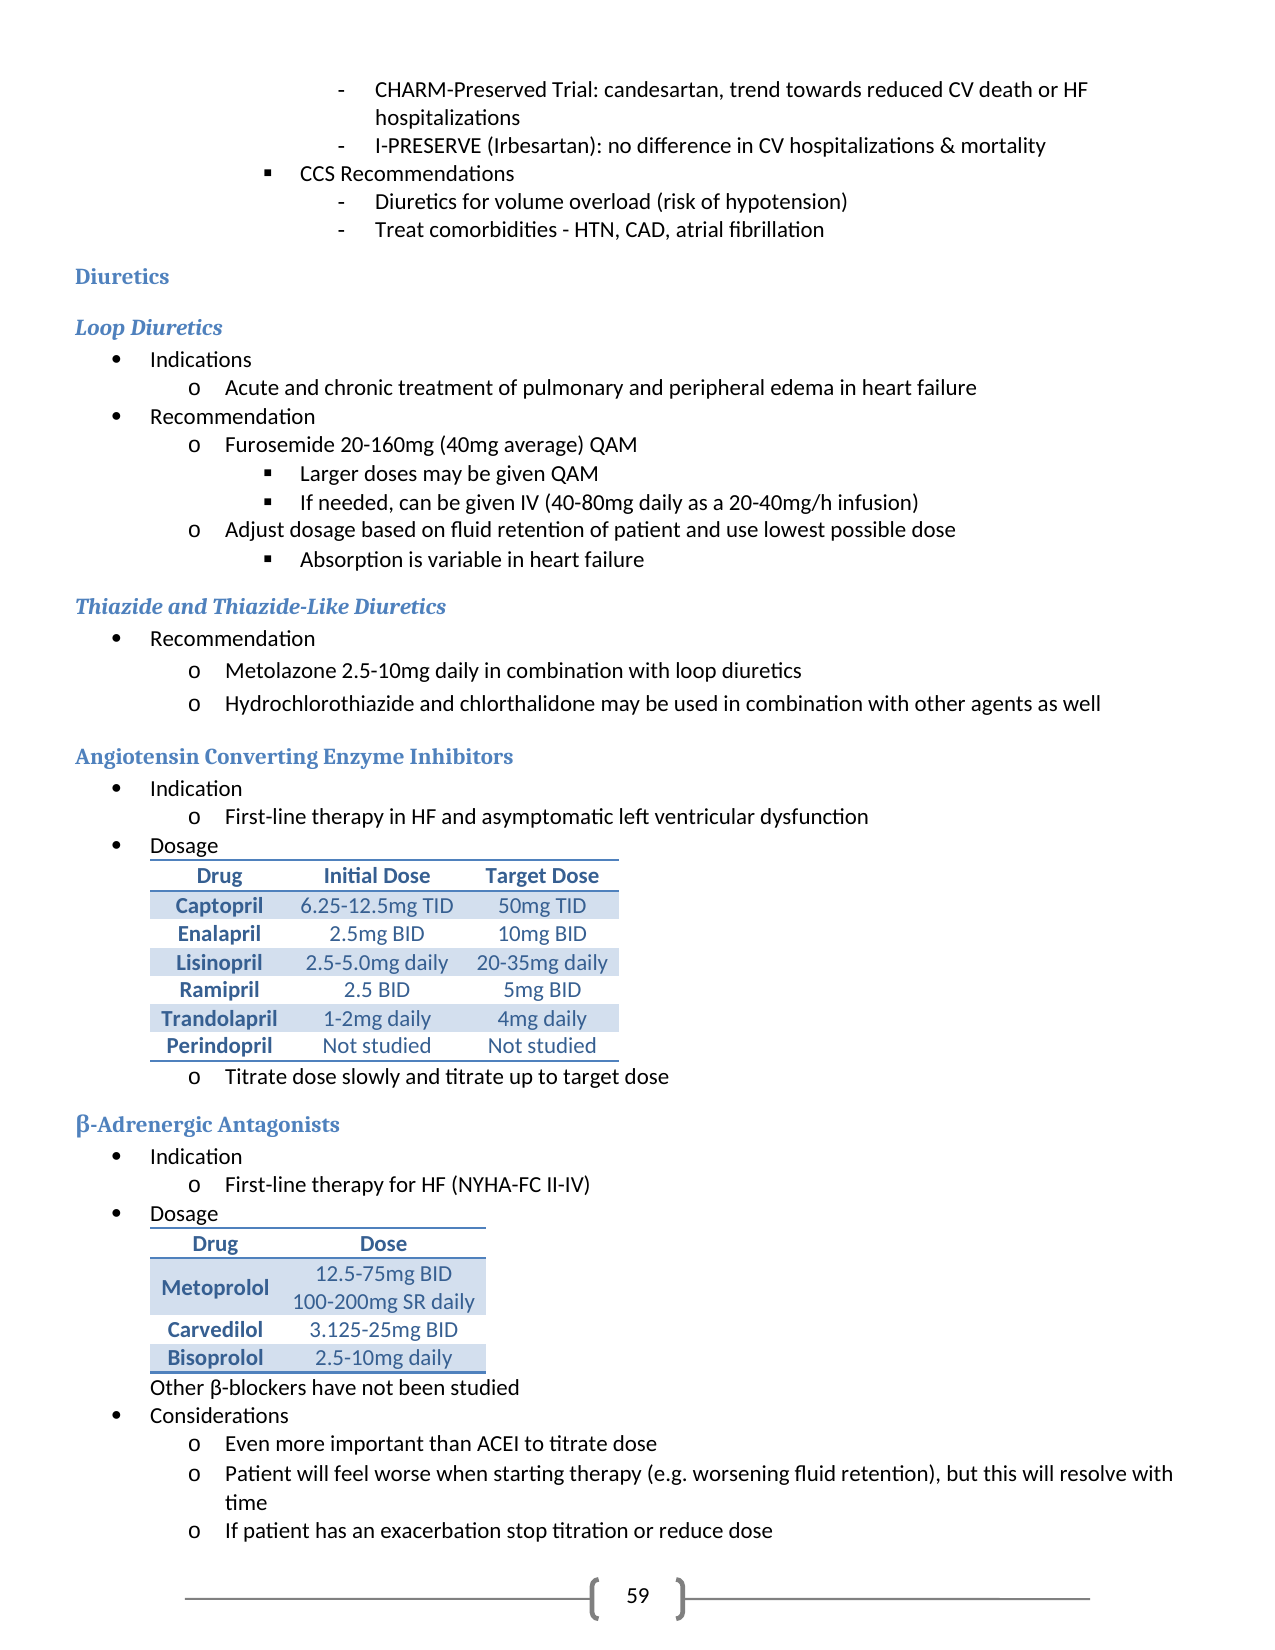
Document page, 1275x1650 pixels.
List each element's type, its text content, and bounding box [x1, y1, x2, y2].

list Acute and chronic treatment of pulmonary and peripheral edema in heart failure [187, 373, 1200, 402]
list CCS Recommendations [262, 159, 1200, 187]
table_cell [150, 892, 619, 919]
list Dosage [112, 831, 1200, 859]
list I-PRESERVE (Irbesartan): no difference in CV hospitalizations & mortality [337, 131, 1200, 159]
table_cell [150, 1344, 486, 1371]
list Metolazone 2.5-10mg daily in combination with loop diuretics [187, 656, 1200, 685]
list Absorption is variable in heart failure [262, 545, 1200, 573]
list Indication [112, 774, 1200, 802]
list Considerations [112, 1402, 1200, 1429]
list If patient has an exacerbation stop titration or reduce dose [187, 1516, 1200, 1545]
list If needed, can be given IV (40-80mg daily as a 20-40mg/h infusion) [262, 488, 1200, 516]
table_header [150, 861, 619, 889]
list Indications [112, 345, 1200, 373]
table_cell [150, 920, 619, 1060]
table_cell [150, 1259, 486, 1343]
subtitle Diuretics [75, 264, 1200, 290]
list Hydrochlorothiazide and chlorthalidone may be used in combination with other agents as well [187, 689, 1200, 719]
list Indication [112, 1142, 1200, 1170]
list Adjust dosage based on fluid retention of patient and use lowest possible dose [187, 516, 1200, 545]
list Furosemide 20-160mg (40mg average) QAM [187, 430, 1200, 459]
list Recommendation [112, 402, 1200, 430]
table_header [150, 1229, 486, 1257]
list CHARM-Preserved Trial: candesartan, trend towards reduced CV death or HF hospitalizations [337, 75, 1200, 131]
subtitle Loop Diuretics [75, 315, 1200, 341]
list First-line therapy in HF and asymptomatic left ventricular dysfunction [187, 802, 1200, 831]
subtitle Angiotensin Converting Enzyme Inhibitors [75, 744, 1200, 770]
subtitle β-Adrenergic Antagonists [75, 1112, 1200, 1138]
list First-line therapy for HF (NYHA-FC II-IV) [187, 1170, 1200, 1199]
list Titrate dose slowly and titrate up to target dose [187, 1062, 1200, 1091]
list Diuretics for volume overload (risk of hypotension) [337, 187, 1200, 215]
list Even more important than ACEI to titrate dose [187, 1429, 1200, 1459]
list Treat comorbidities - HTN, CAD, atrial fibrillation [337, 215, 1200, 243]
text Other β-blockers have not been studied [150, 1373, 1200, 1402]
list Larger doses may be given QAM [262, 459, 1200, 488]
list Dosage [112, 1199, 1200, 1227]
list Patient will feel worse when starting therapy (e.g. worsening fluid retention), but this will resolve with time [187, 1459, 1200, 1516]
list Recommendation [112, 624, 1200, 652]
subtitle Thiazide and Thiazide-Like Diuretics [75, 594, 1200, 620]
